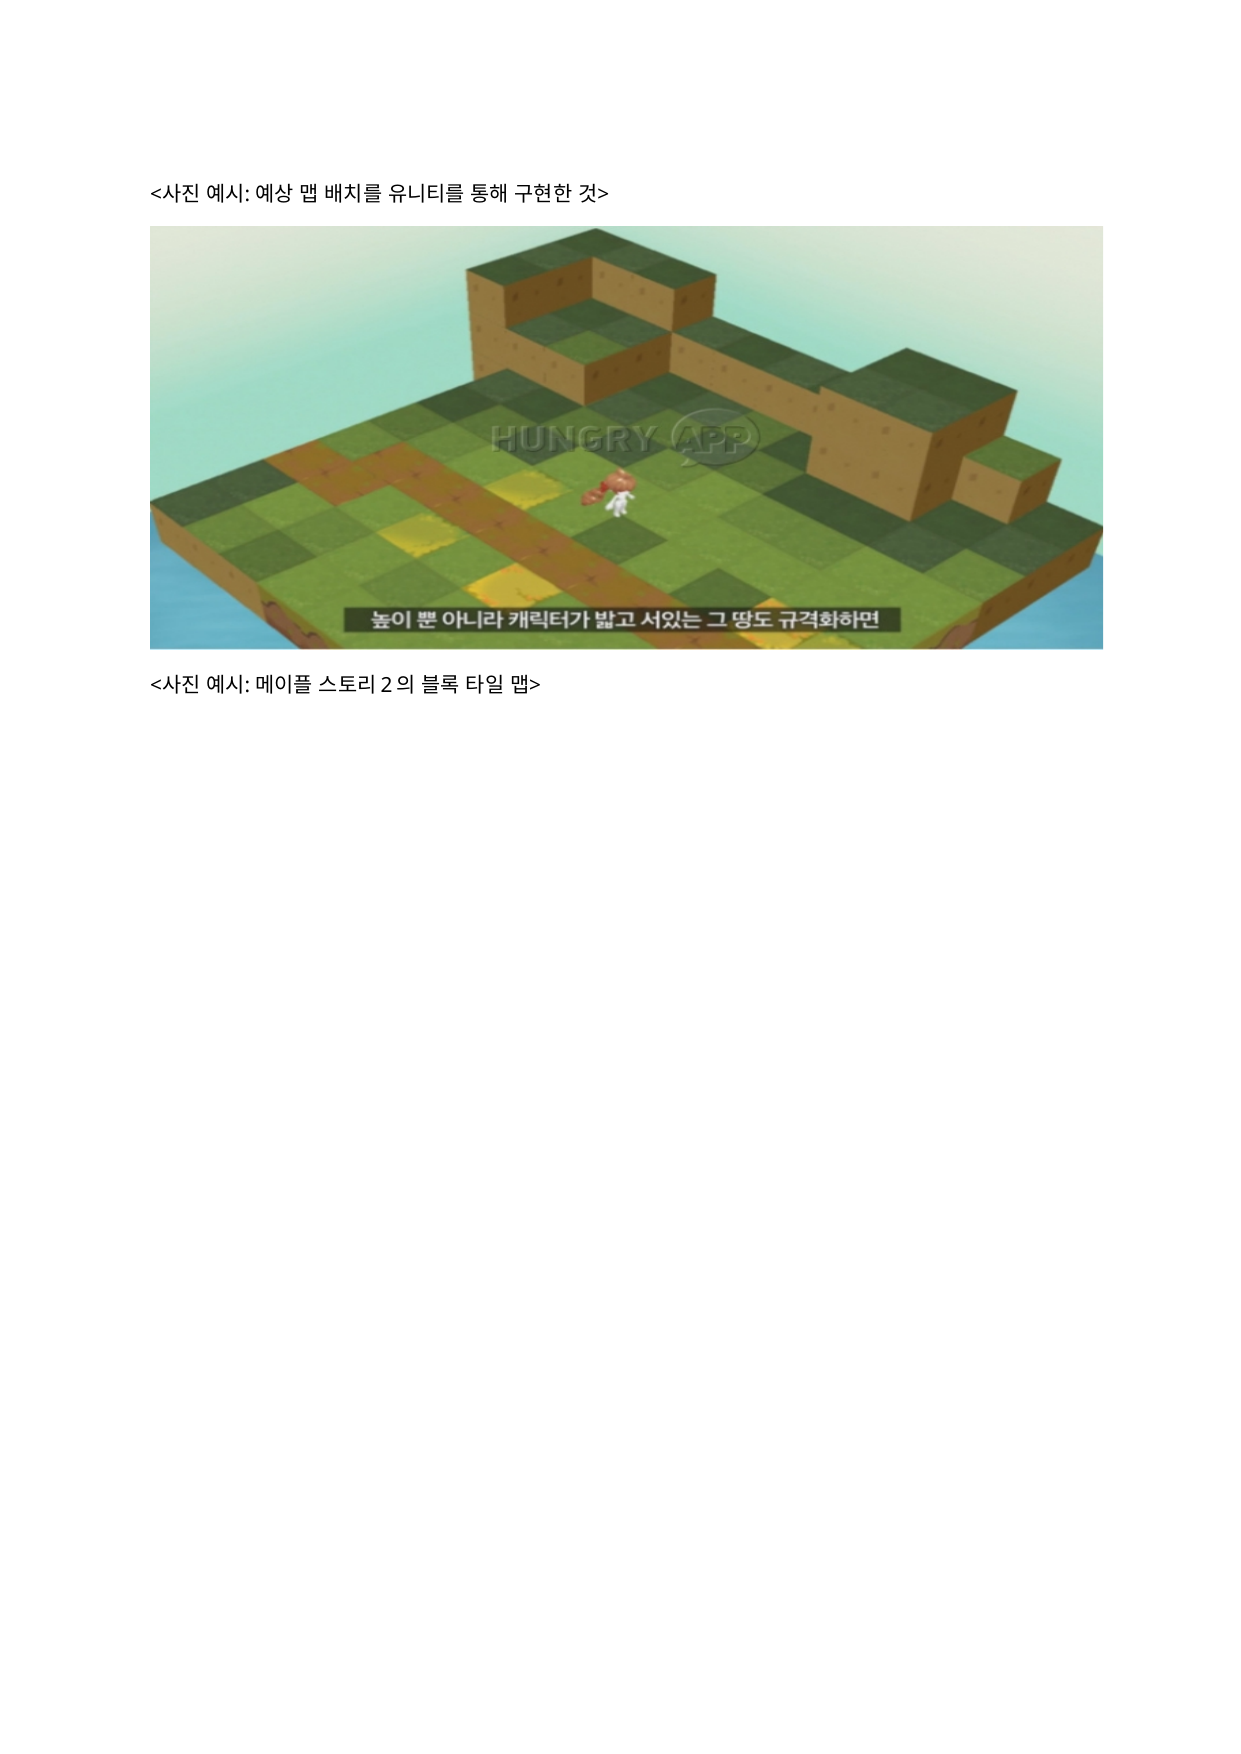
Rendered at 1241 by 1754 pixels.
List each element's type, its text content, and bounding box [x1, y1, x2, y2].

text <사진 예시: 예상 맵 배치를 유니티를 통해 구현한 것> [150, 177, 1090, 207]
text <사진 예시: 메이플 스토리2의 블록 타일 맵> [150, 668, 1090, 699]
picture [150, 226, 1104, 650]
